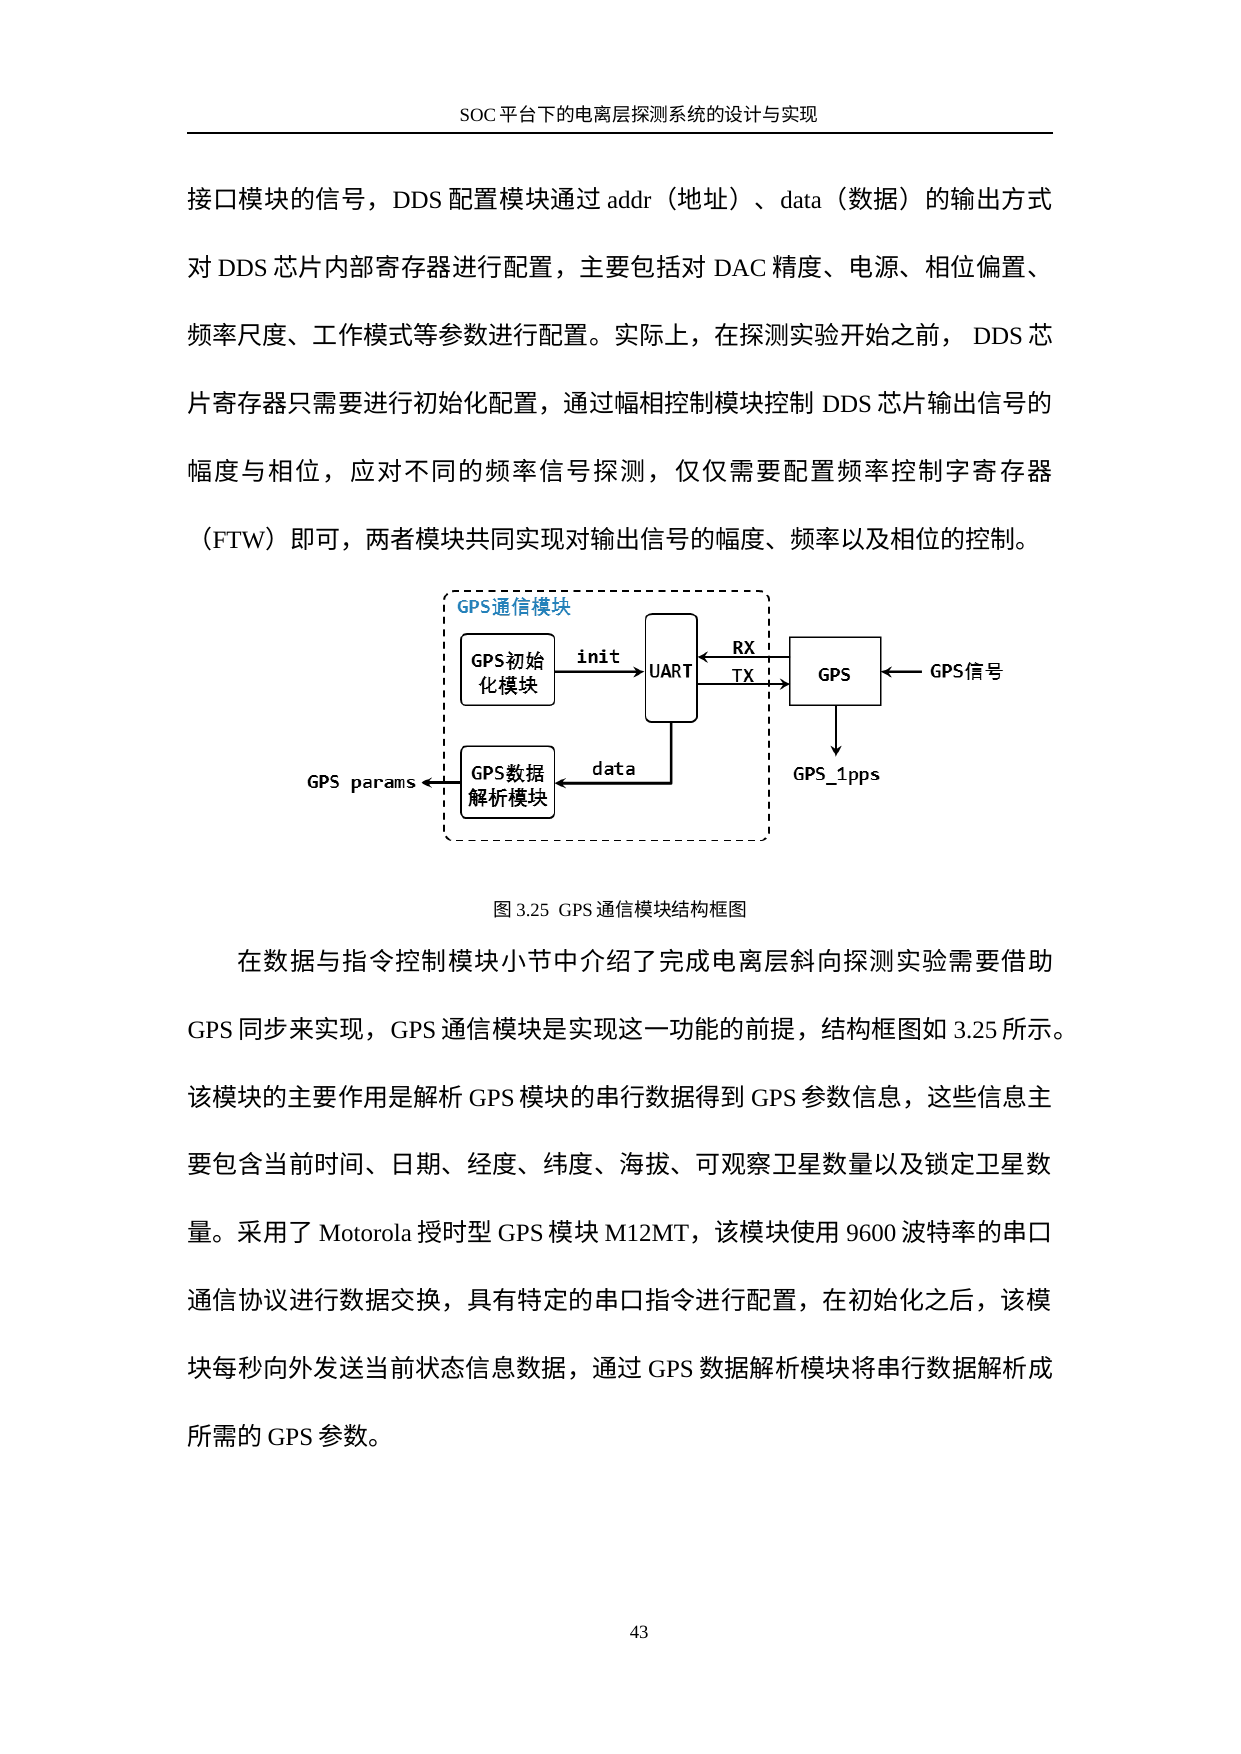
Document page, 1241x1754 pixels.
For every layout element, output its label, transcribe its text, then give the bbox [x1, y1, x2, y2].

text 在数据与指令控制模块小节中介绍了完成电离层斜向探测实验需要借助GPS同步来实现，GPS通信模块是实现这一功能的前提，结构框图如3.25所示。该模块的主要作用是解析GPS模块的串行数据得到GPS参数信息，这些信息主要包含当前时间、日期、经度、纬度、海拔、可观察卫星数量以及锁定卫星数量。采用了Motorola授时型GPS模块M12MT，该模块使用9600波特率的串口通信协议进行数据交换，具有特定的串口指令进行配置，在初始化之后，该模块每秒向外发送当前状态信息数据，通过GPS数据解析模块将串行数据解析成所需的GPS参数。 [187, 925, 1053, 1469]
picture [187, 571, 1072, 841]
text 图3.25 GPS通信模块结构框图 [187, 891, 1053, 925]
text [187, 164, 1053, 571]
